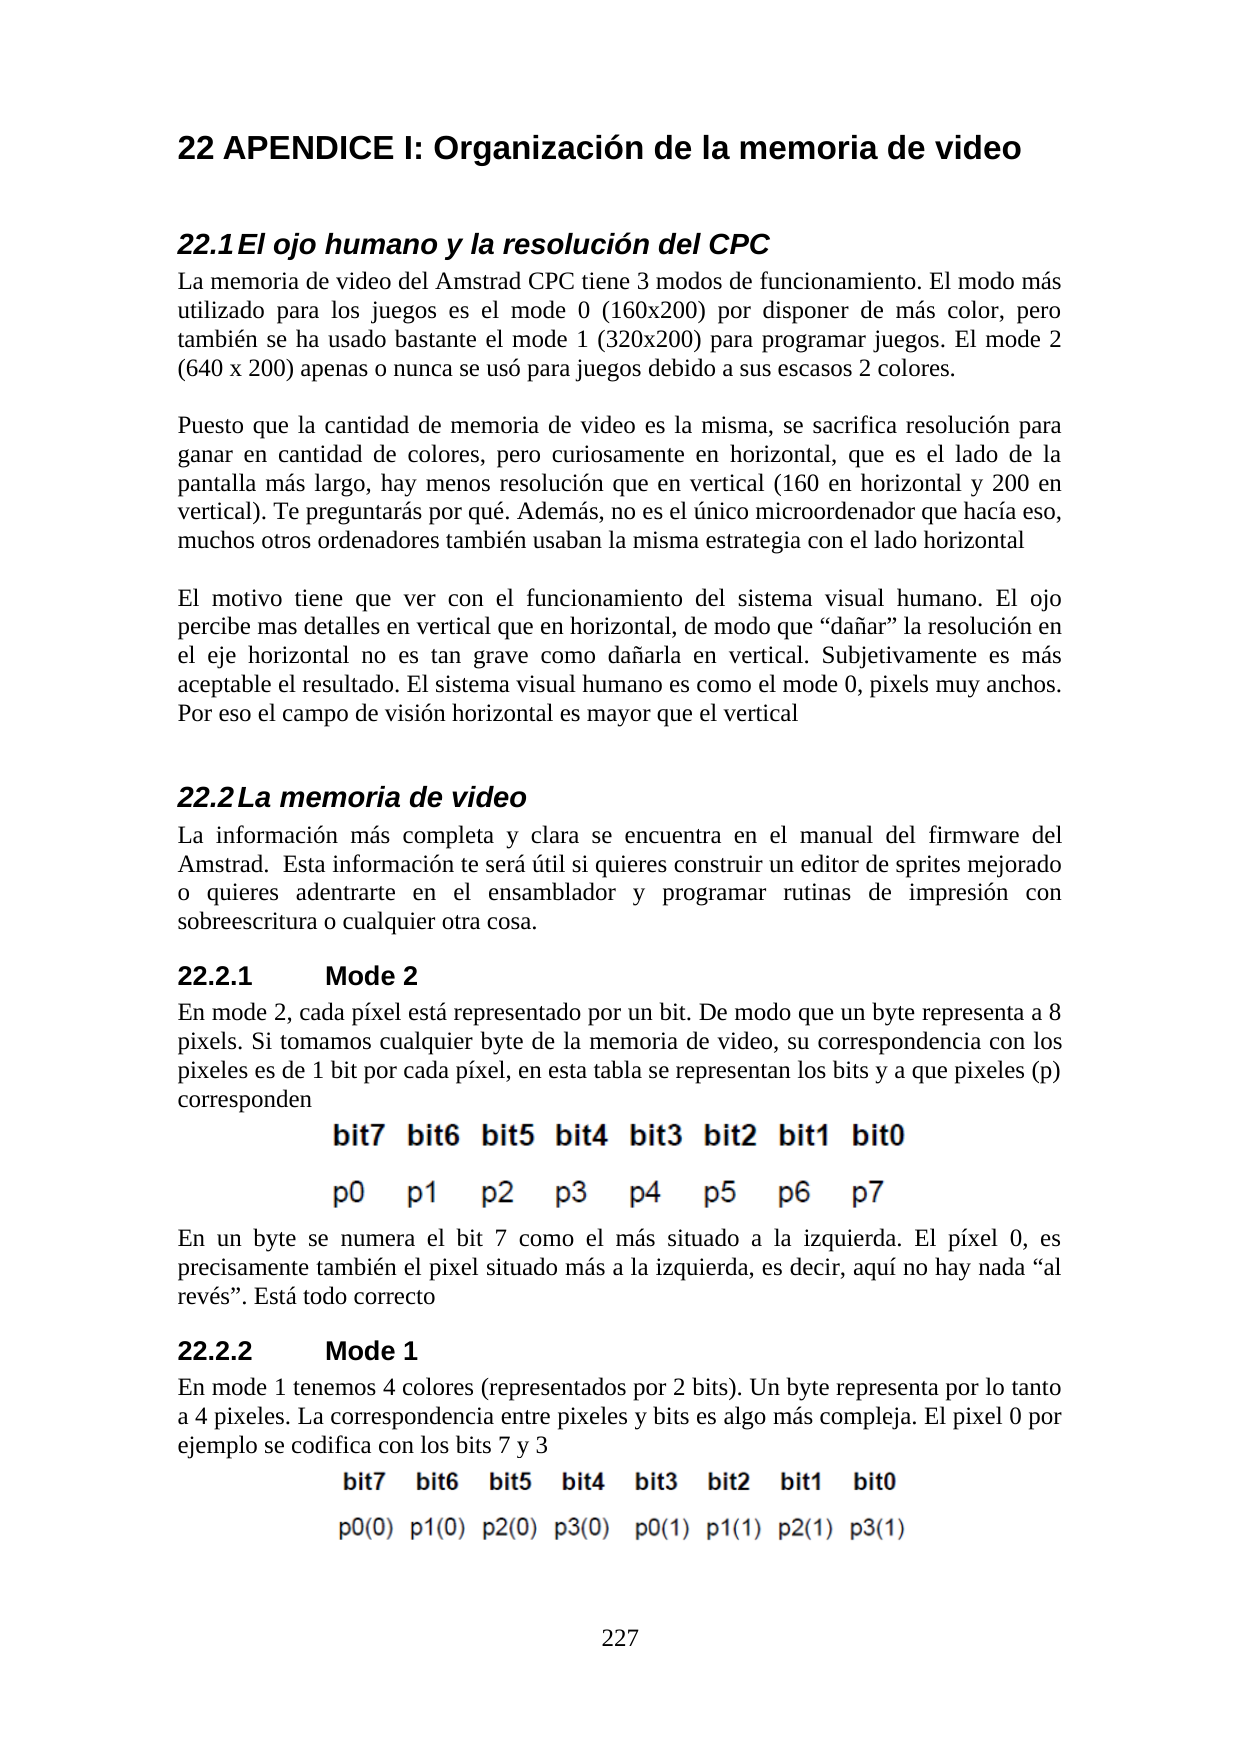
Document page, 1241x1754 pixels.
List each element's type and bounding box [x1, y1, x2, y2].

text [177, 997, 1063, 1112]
picture [320, 1112, 920, 1224]
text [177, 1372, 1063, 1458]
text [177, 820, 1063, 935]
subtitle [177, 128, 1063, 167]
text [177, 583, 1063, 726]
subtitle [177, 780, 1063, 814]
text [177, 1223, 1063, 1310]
picture [322, 1458, 918, 1557]
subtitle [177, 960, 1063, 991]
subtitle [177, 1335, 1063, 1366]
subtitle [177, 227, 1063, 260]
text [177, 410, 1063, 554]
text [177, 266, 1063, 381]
